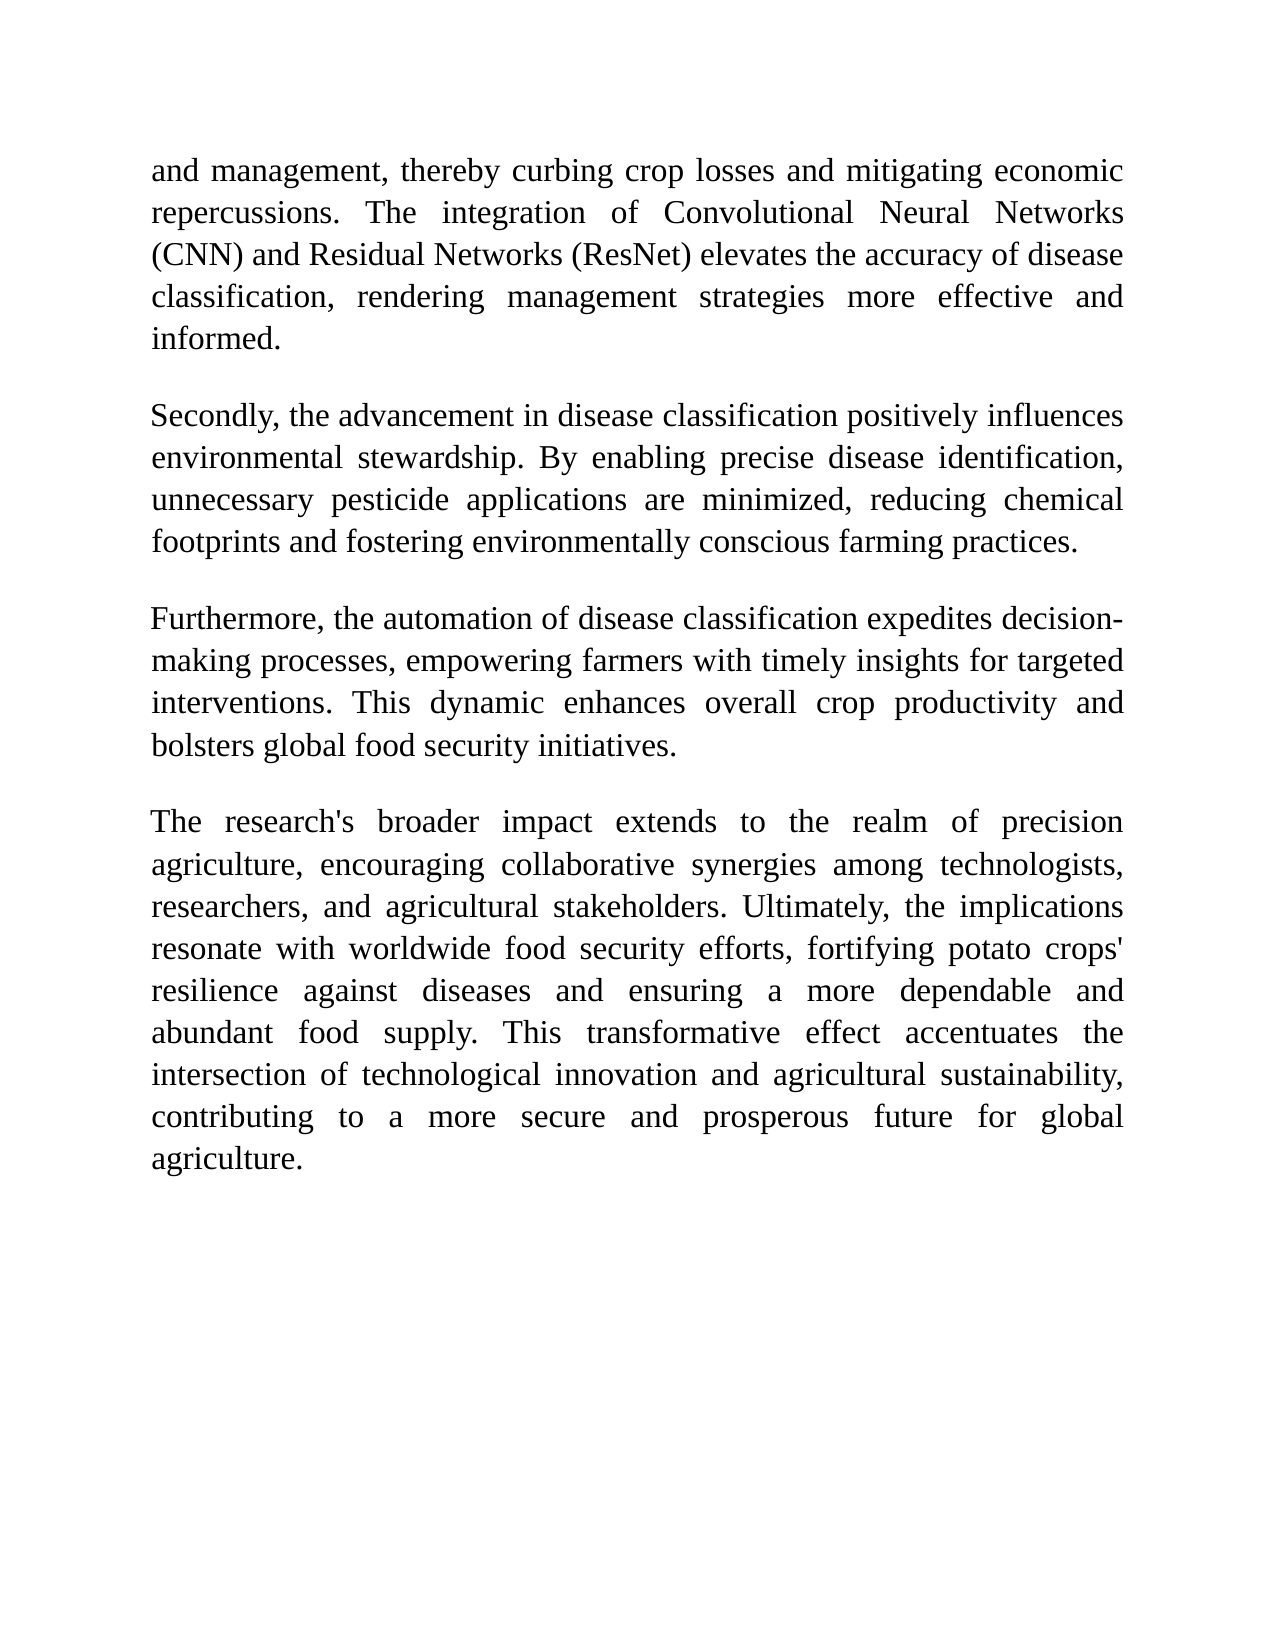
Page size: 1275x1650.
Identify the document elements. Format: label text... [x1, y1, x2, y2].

text Furthermore, the automation of disease classification expedites decision-making processes, empowering farmers with timely insights for targeted interventions. This dynamic enhances overall crop productivity and bolsters global food security initiatives. [150, 598, 1125, 763]
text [150, 150, 1125, 357]
text Secondly, the advancement in disease classification positively influences environmental stewardship. By enabling precise disease identification, unnecessary pesticide applications are minimized, reducing chemical footprints and fostering environmentally conscious farming practices. [150, 395, 1125, 560]
text The research's broader impact extends to the realm of precision agriculture, encouraging collaborative synergies among technologists, researchers, and agricultural stakeholders. Ultimately, the implications resonate with worldwide food security efforts, fortifying potato crops' resilience against diseases and ensuring a more dependable and abundant food supply. This transformative effect accentuates the intersection of technological innovation and agricultural sustainability, contributing to a more secure and prosperous future for global agriculture. [150, 802, 1125, 1177]
